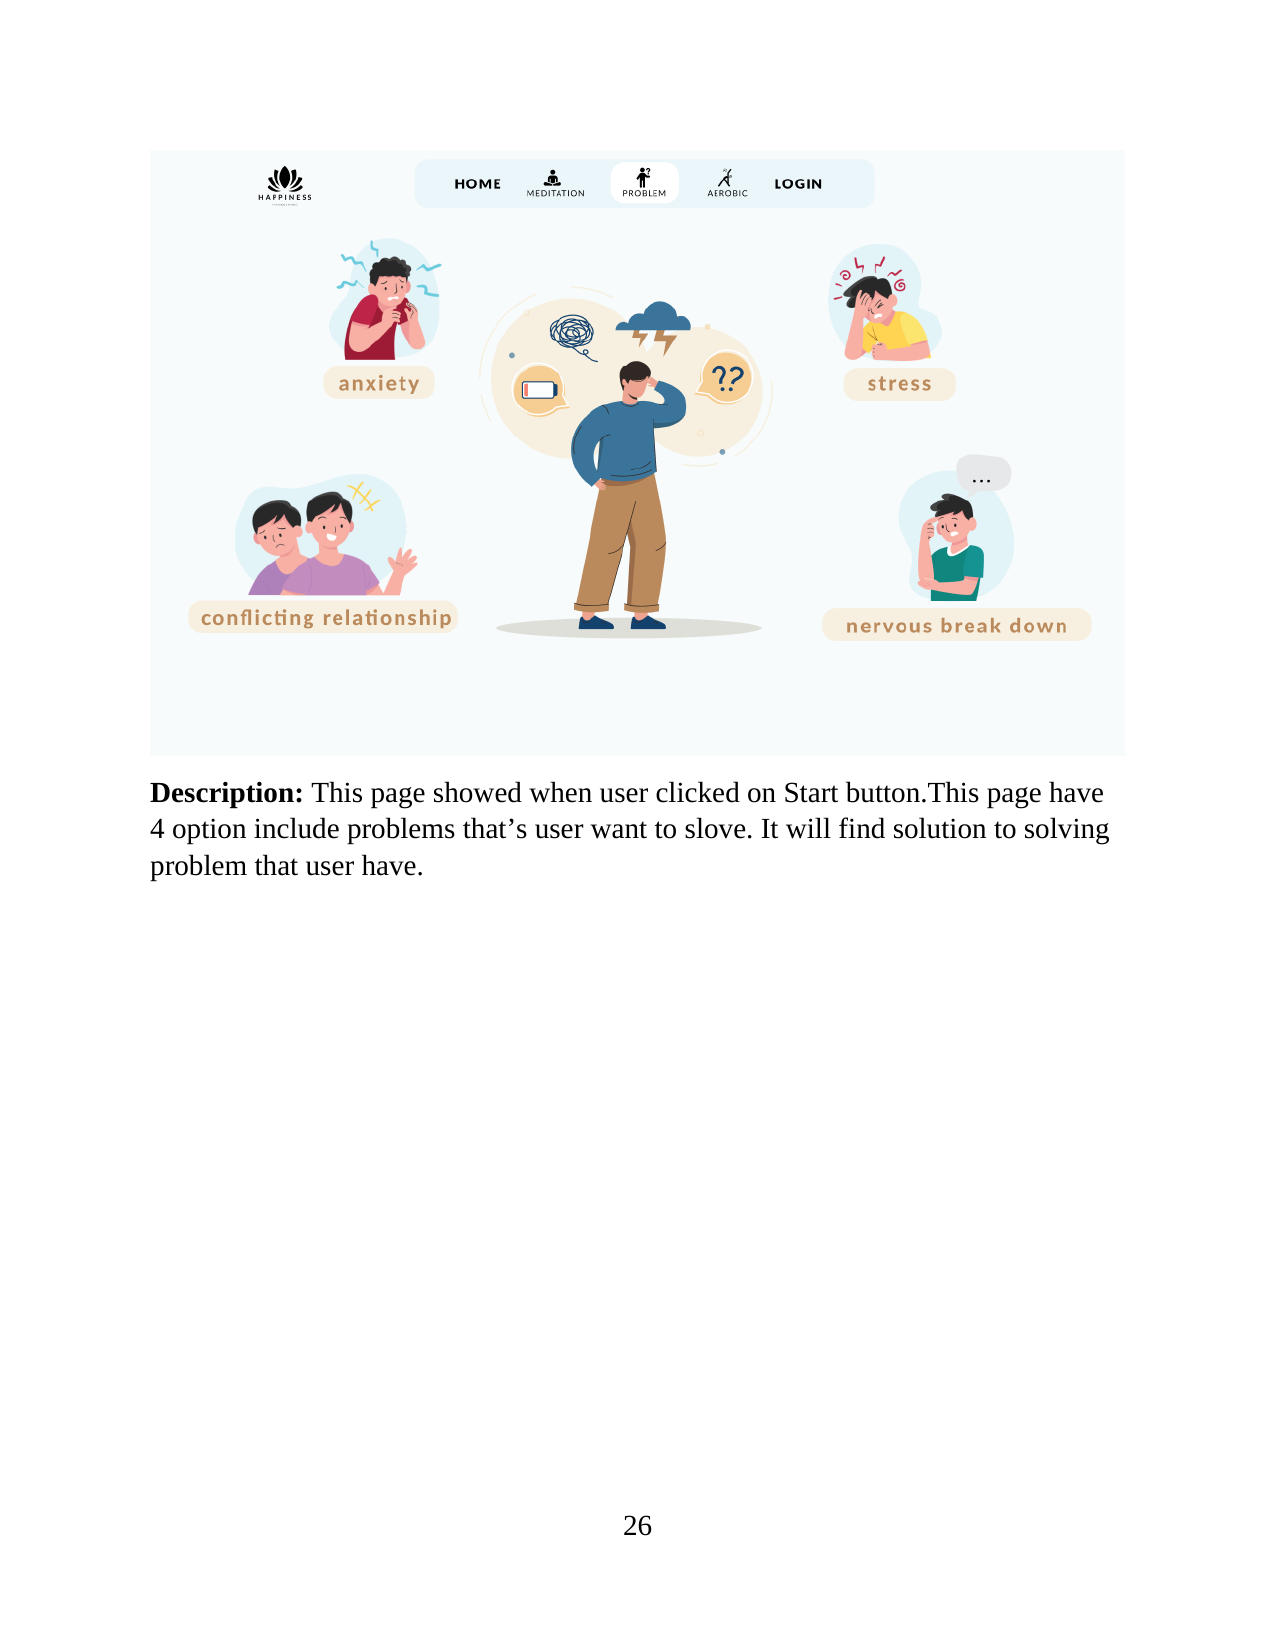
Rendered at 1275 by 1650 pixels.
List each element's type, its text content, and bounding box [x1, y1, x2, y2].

picture [150, 150, 1125, 756]
text Description: This page showed when user clicked on Start button.This page have 4 option include problems that’s user want to slove. It will find solution to solving problem that user have. [150, 775, 1125, 881]
